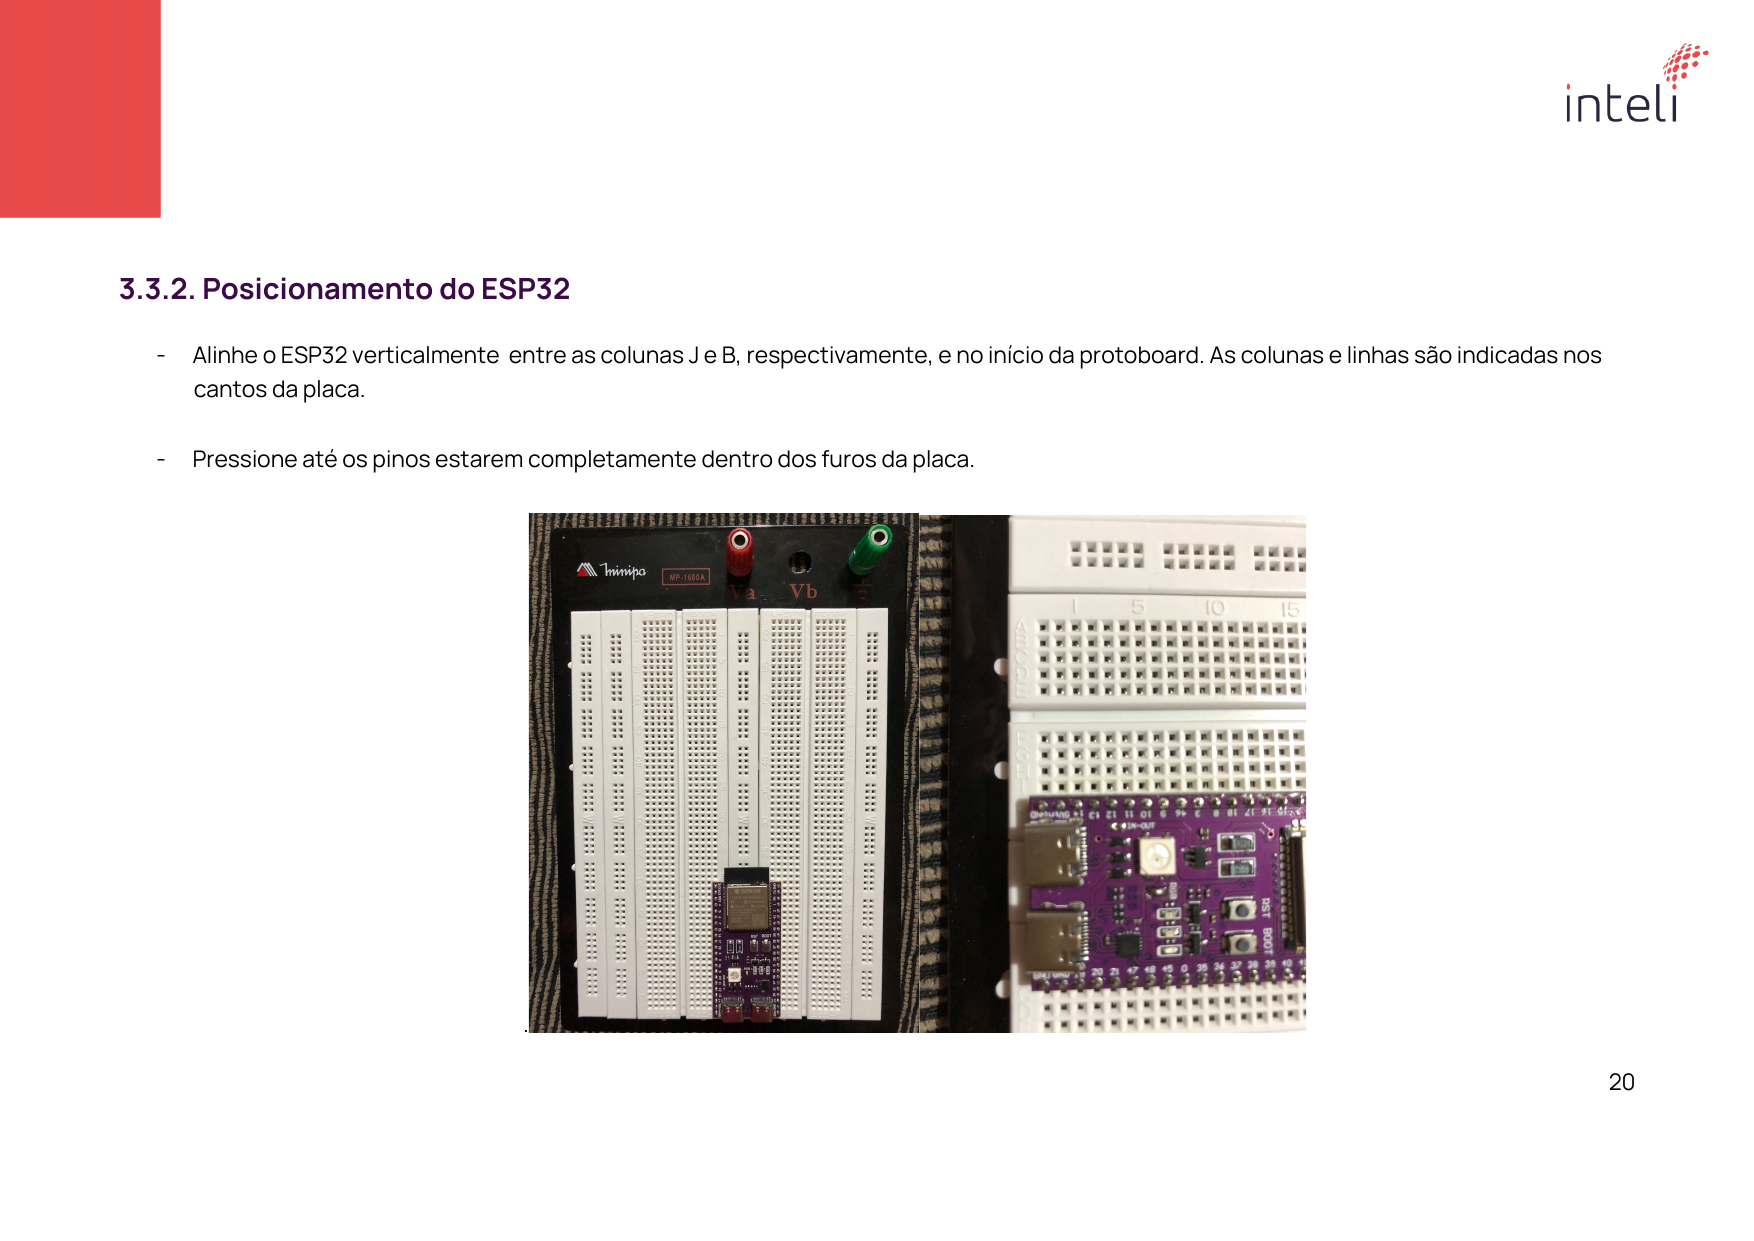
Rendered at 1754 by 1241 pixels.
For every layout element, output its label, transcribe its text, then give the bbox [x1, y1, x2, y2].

list Pressione até os pinos estarem completamente dentro dos furos da placa. [156, 443, 1636, 475]
picture [1566, 43, 1709, 122]
picture [528, 513, 1307, 1033]
subtitle 3.3.2. Posicionamento do ESP32 [118, 268, 1636, 308]
picture [0, 0, 161, 218]
list Alinhe o ESP32 verticalmente entre as colunas J e B, respectivamente, e no início da protoboard. As colunas e linhas são indicadas nos cantos da placa. [156, 339, 1636, 404]
